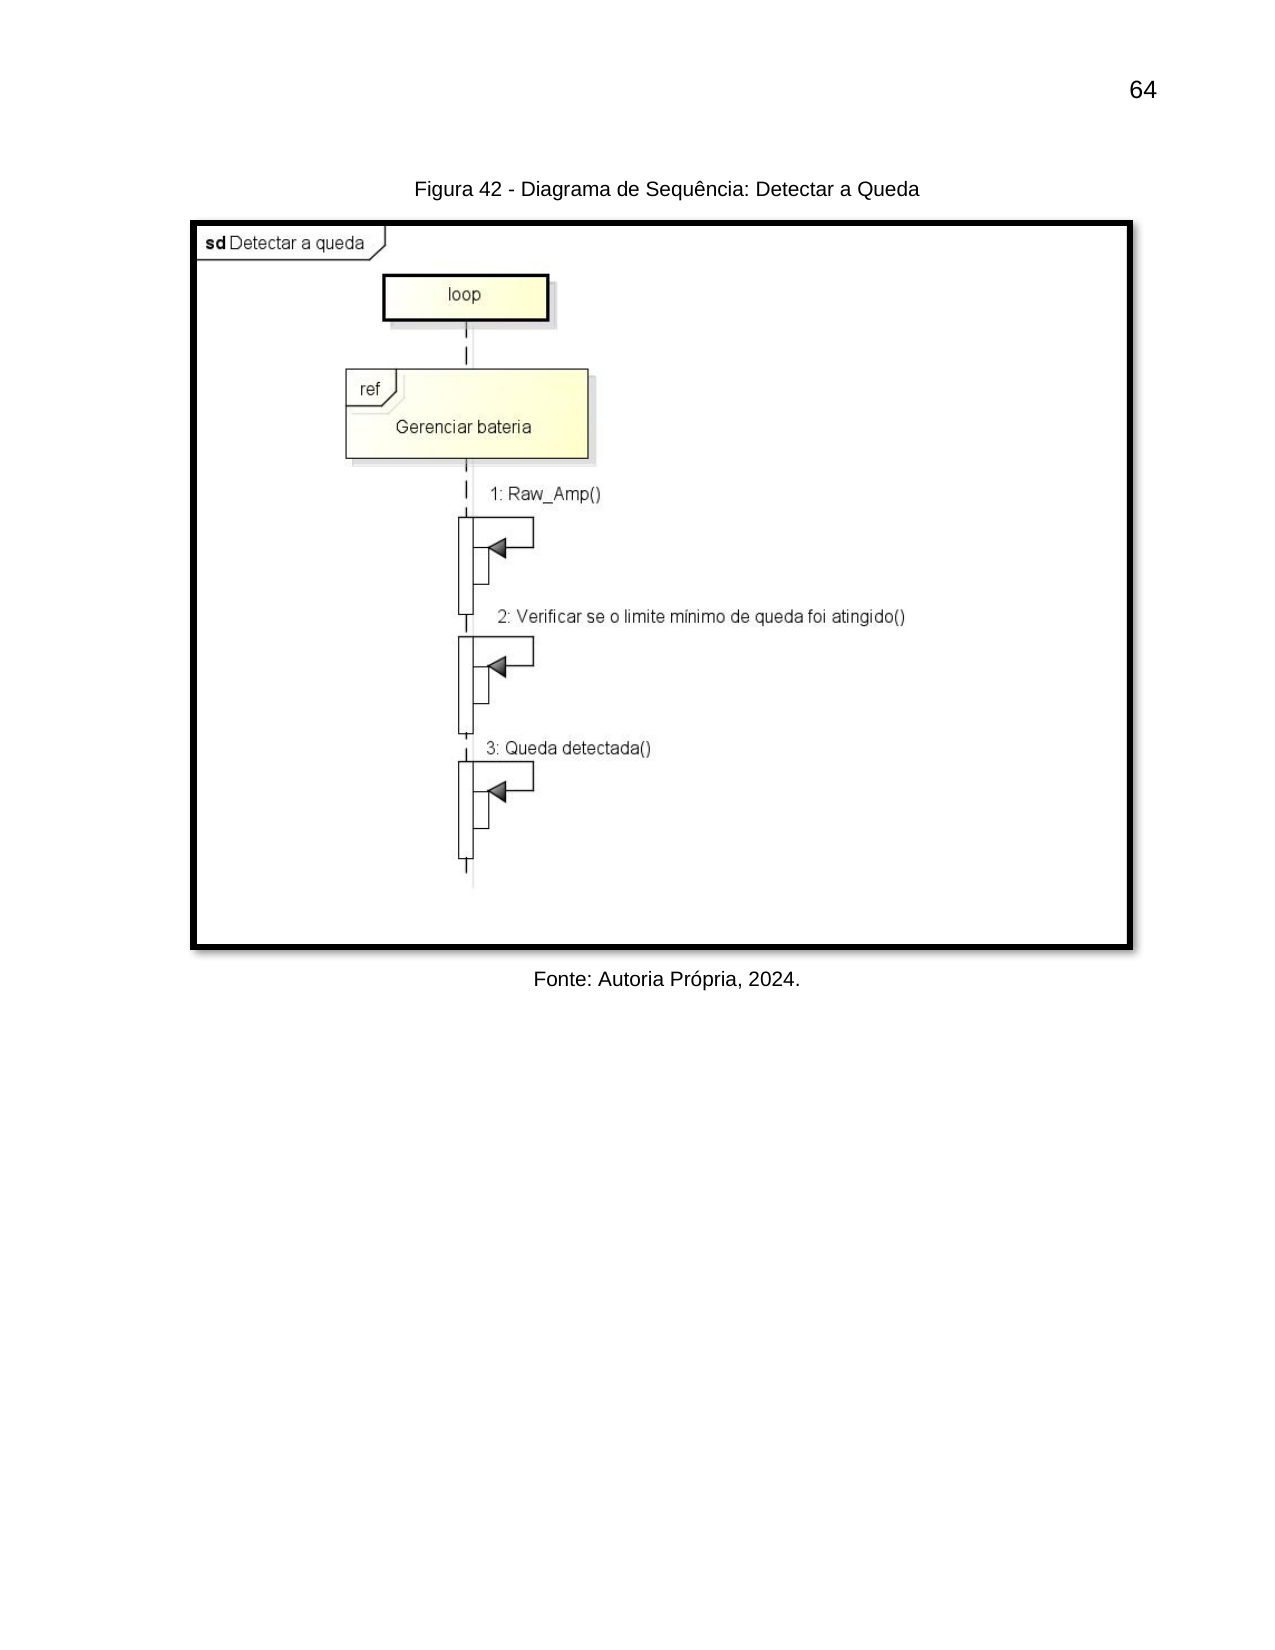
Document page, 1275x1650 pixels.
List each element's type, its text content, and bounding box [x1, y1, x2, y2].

text Fonte: Autoria Própria, 2024. [177, 967, 1157, 991]
picture [197, 226, 1127, 944]
text Figura 42 - Diagrama de Sequência: Detectar a Queda [177, 177, 1157, 201]
